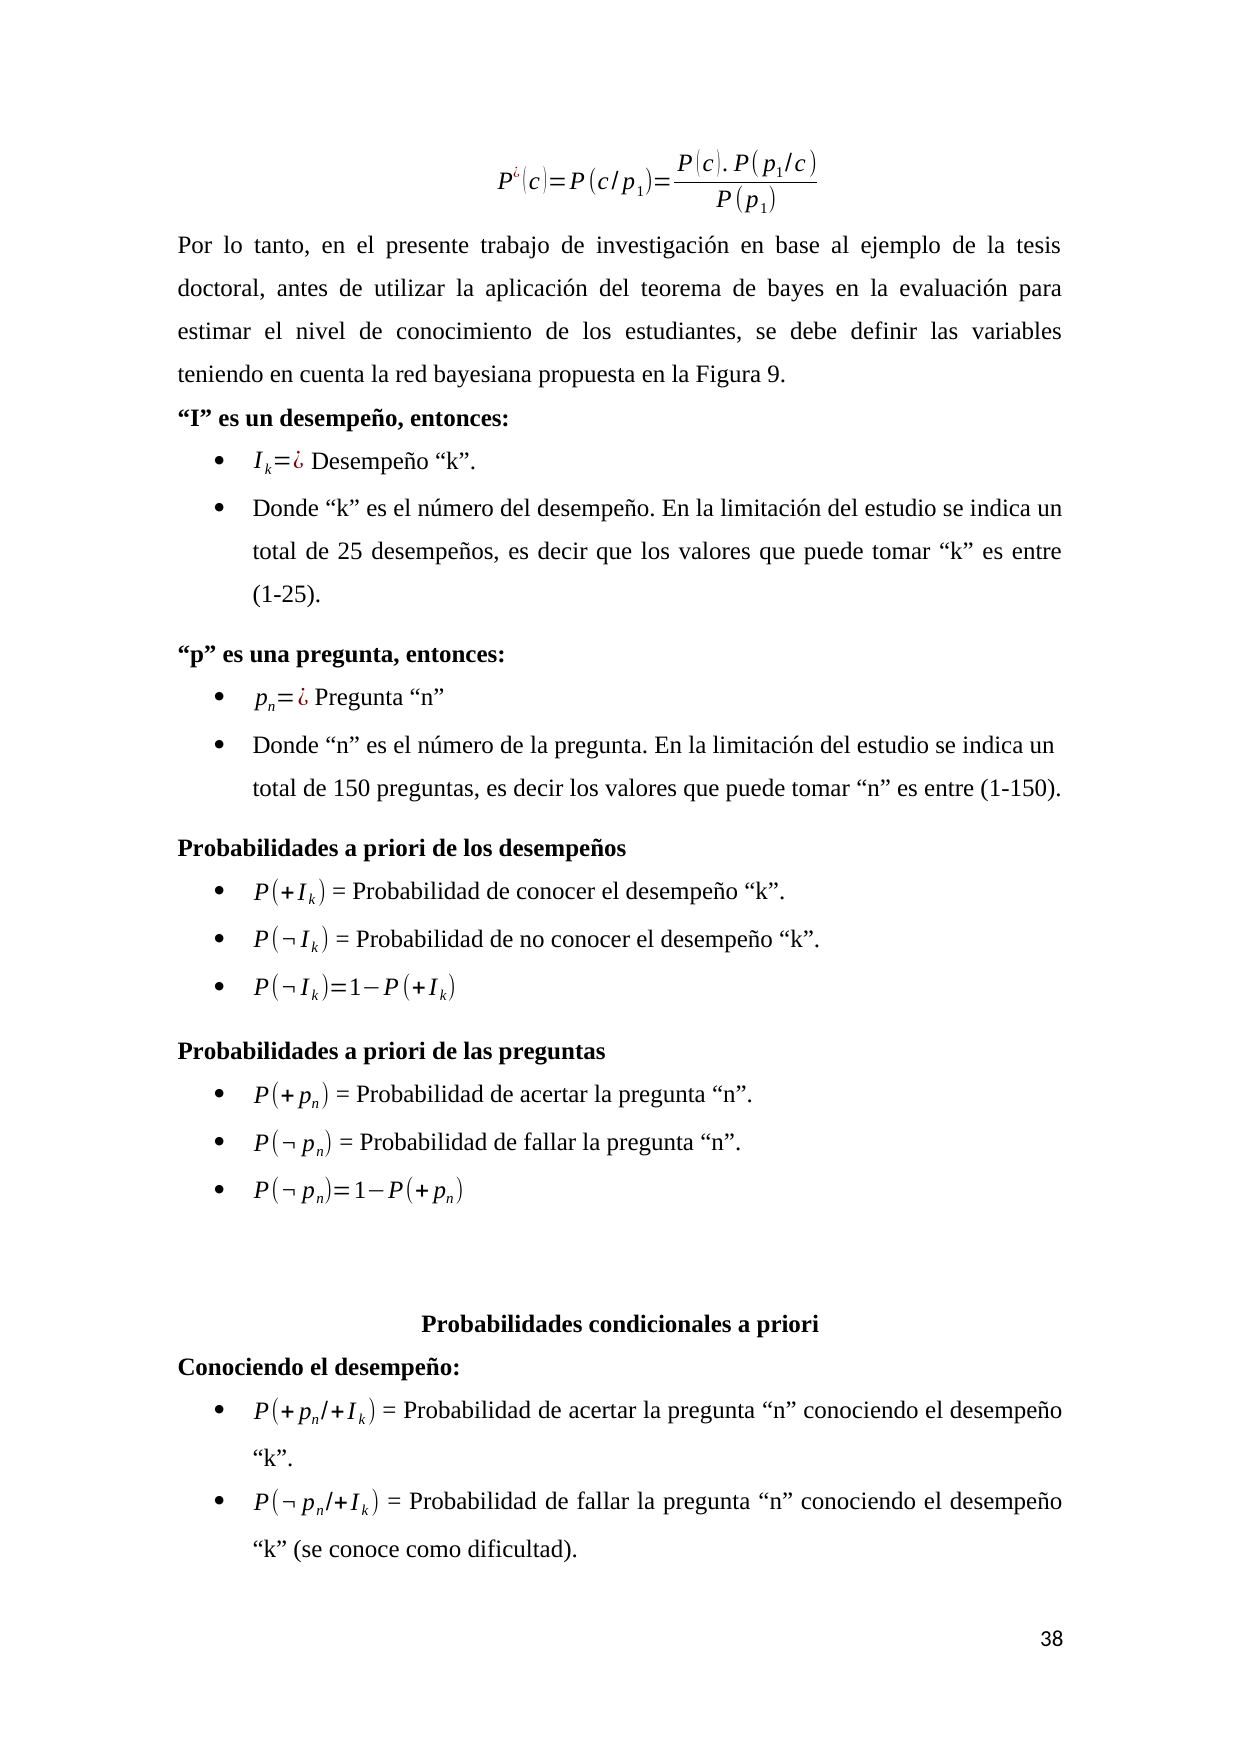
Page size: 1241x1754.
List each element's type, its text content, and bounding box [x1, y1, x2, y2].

list = Probabilidad de fallar la pregunta “n” conociendo el desempeño “k” (se conoce como dificultad). [215, 1486, 1063, 1563]
list Donde “k” es el número del desempeño. En la limitación del estudio se indica un total de 25 desempeños, es decir que los valores que puede tomar “k” es entre (1-25). [215, 493, 1063, 608]
list = Probabilidad de acertar la pregunta “n” conociendo el desempeño “k”. [215, 1395, 1063, 1472]
list = Probabilidad de no conocer el desempeño “k”. [215, 924, 1063, 957]
text Probabilidades condicionales a priori [177, 1309, 1063, 1338]
text “p” es una pregunta, entonces: [177, 639, 1063, 668]
text Por lo tanto, en el presente trabajo de investigación en base al ejemplo de la tesis doctoral, antes de utilizar la aplicación del teorema de bayes en la evaluación para estimar el nivel de conocimiento de los estudiantes, se debe definir las variables teniendo en cuenta la red bayesiana propuesta en la Figura 9. [177, 230, 1063, 388]
list = Probabilidad de acertar la pregunta “n”. [215, 1079, 1063, 1113]
list Pregunta “n” [215, 682, 1063, 716]
list Desempeño “k”. [215, 446, 1063, 479]
list = Probabilidad de conocer el desempeño “k”. [215, 876, 1063, 909]
list Donde “n” es el número de la pregunta. En la limitación del estudio se indica un total de 150 preguntas, es decir los valores que puede tomar “n” es entre (1-150). [215, 730, 1063, 802]
text “I” es un desempeño, entonces: [177, 403, 1063, 431]
text Conociendo el desempeño: [177, 1352, 1063, 1381]
text Probabilidades a priori de los desempeños [177, 833, 1063, 862]
text Probabilidades a priori de las preguntas [177, 1036, 1063, 1065]
list = Probabilidad de fallar la pregunta “n”. [215, 1127, 1063, 1160]
